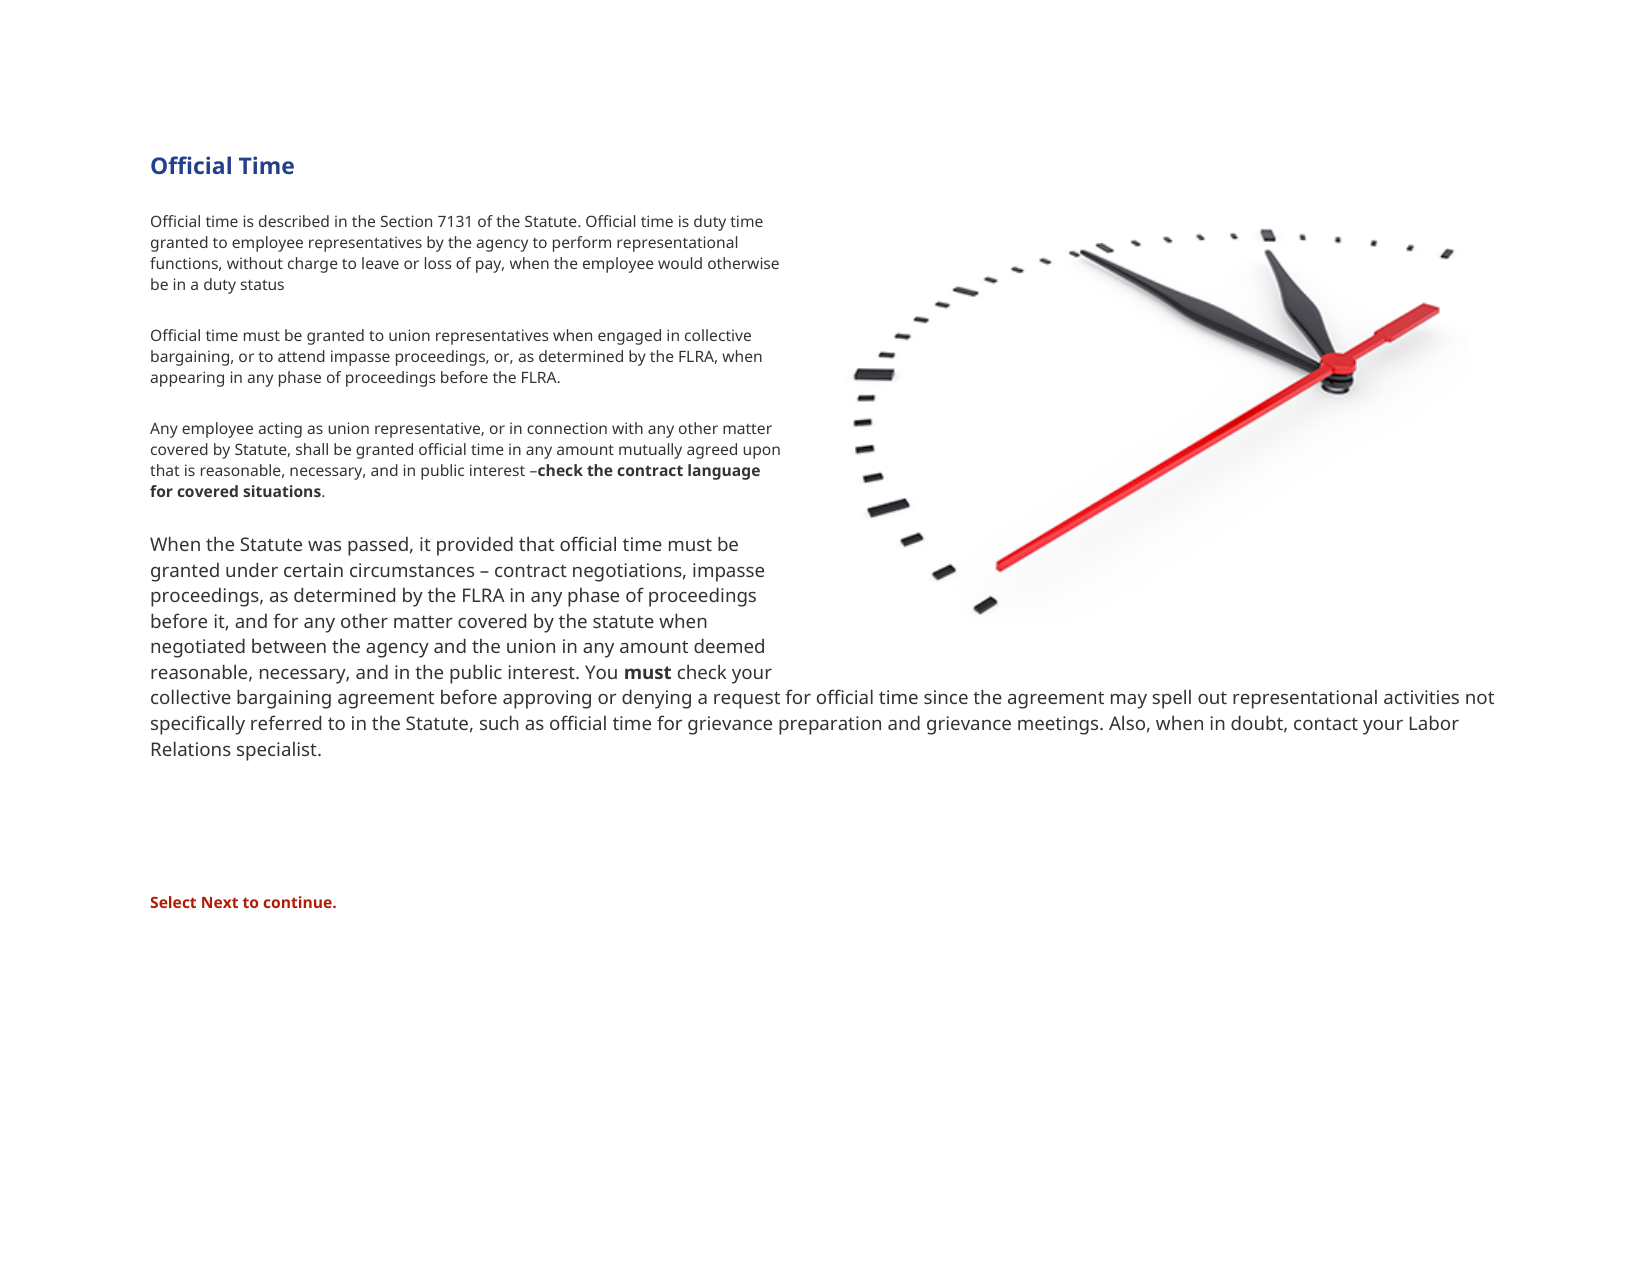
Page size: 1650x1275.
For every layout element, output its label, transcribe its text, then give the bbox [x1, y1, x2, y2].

picture [804, 148, 1504, 674]
text Official time must be granted to union representatives when engaged in collective bargaining, or to attend impasse proceedings, or, as determined by the FLRA, when appearing in any phase of proceedings before the FLRA. [150, 324, 804, 388]
text Official Time [150, 150, 804, 181]
text Official time is described in the Section 7131 of the Statute. Official time is duty time granted to employee representatives by the agency to perform representational functions, without charge to leave or loss of pay, when the employee would otherwise be in a duty status [150, 210, 804, 295]
text When the Statute was passed, it provided that official time must be granted under certain circumstances – contract negotiations, impasse proceedings, as determined by the FLRA in any phase of proceedings before it, and for any other matter covered by the statute when negotiated between the agency and the union in any amount deemed reasonable, necessary, and in the public interest. You must check your collective bargaining agreement before approving or denying a request for official time since the agreement may spell out representational activities not specifically referred to in the Statute, such as official time for grievance preparation and grievance meetings. Also, when in doubt, contact your Labor Relations specialist. [322, 532, 1500, 761]
text Select Next to continue. [150, 891, 1500, 913]
text Any employee acting as union representative, or in connection with any other matter covered by Statute, shall be granted official time in any amount mutually agreed upon that is reasonable, necessary, and in public interest –check the contract language for covered situations. [150, 417, 804, 502]
